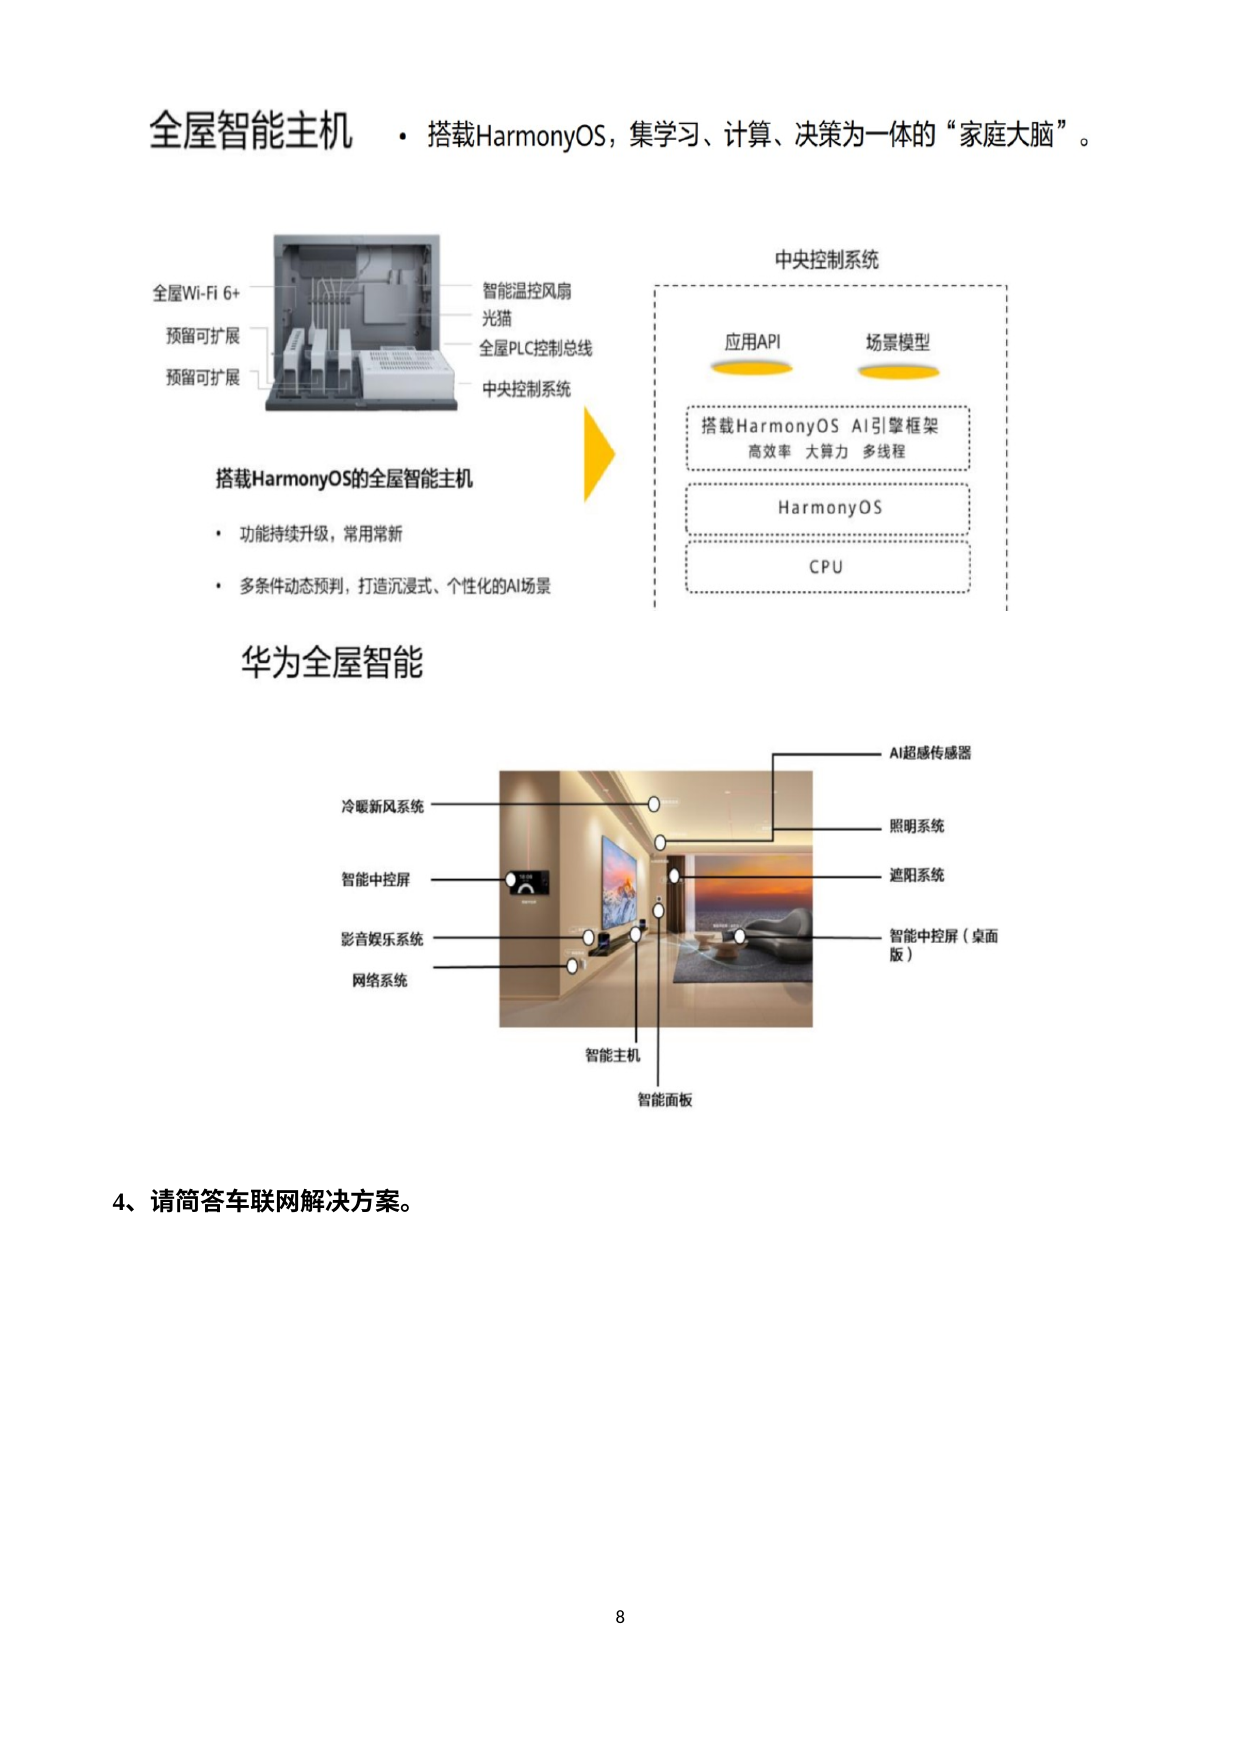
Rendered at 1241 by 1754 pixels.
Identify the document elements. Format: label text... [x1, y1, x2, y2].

picture [239, 641, 1001, 1113]
text 4、请简答车联网解决方案。 [112, 1167, 1128, 1232]
picture [149, 108, 1091, 611]
